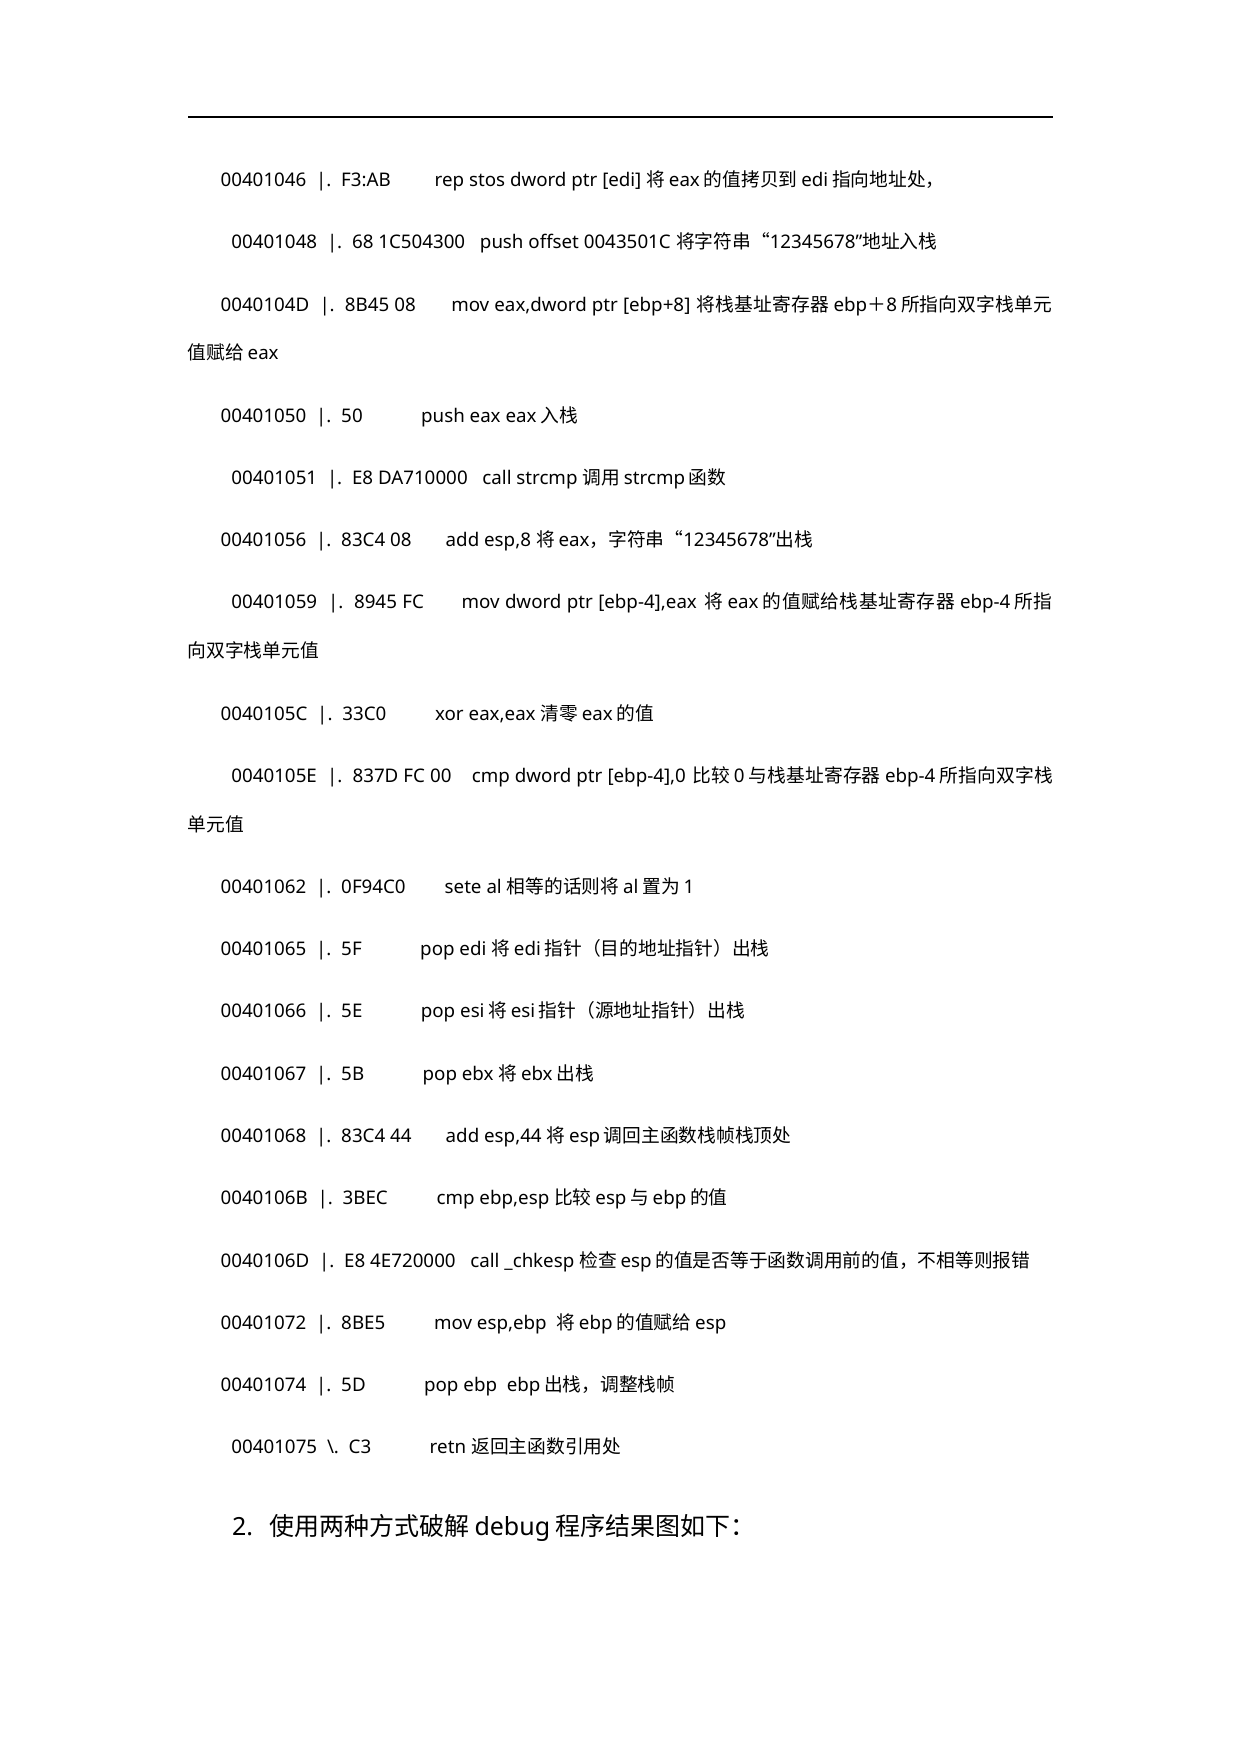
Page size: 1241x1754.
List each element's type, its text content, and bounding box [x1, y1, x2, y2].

text 0040106B |. 3BEC cmp ebp,esp 比较esp与ebp的值 [187, 1180, 1053, 1213]
text 00401075 \. C3 retn 返回主函数引用处 [187, 1429, 1053, 1462]
list 使用两种方式破解debug程序结果图如下： [232, 1492, 1053, 1557]
text 0040105C |. 33C0 xor eax,eax 清零eax的值 [187, 696, 1053, 728]
text 00401072 |. 8BE5 mov esp,ebp 将ebp的值赋给esp [187, 1305, 1053, 1337]
text 00401050 |. 50 push eax eax入栈 [187, 398, 1053, 430]
text 0040106D |. E8 4E720000 call _chkesp 检查esp的值是否等于函数调用前的值，不相等则报错 [187, 1243, 1053, 1275]
text 00401065 |. 5F pop edi 将edi指针（目的地址指针）出栈 [187, 931, 1053, 964]
text 00401046 |. F3:AB rep stos dword ptr [edi] 将eax的值拷贝到edi指向地址处， [187, 162, 1053, 194]
text 00401051 |. E8 DA710000 call strcmp 调用strcmp函数 [231, 460, 1053, 492]
text 00401066 |. 5E pop esi将esi指针（源地址指针）出栈 [187, 993, 1053, 1026]
text 00401056 |. 83C4 08 add esp,8 将eax，字符串“12345678”出栈 [187, 522, 1053, 555]
text 00401068 |. 83C4 44 add esp,44 将esp调回主函数栈帧栈顶处 [187, 1118, 1053, 1151]
text 00401074 |. 5D pop ebp ebp出栈，调整栈帧 [187, 1367, 1053, 1400]
text 00401059 |. 8945 FC mov dword ptr [ebp-4],eax 将eax的值赋给栈基址寄存器ebp-4所指向双字栈单元值 [187, 584, 1053, 666]
text 00401067 |. 5B pop ebx 将ebx出栈 [187, 1056, 1053, 1088]
text 0040104D |. 8B45 08 mov eax,dword ptr [ebp+8] 将栈基址寄存器ebp＋8所指向双字栈单元值赋给eax [187, 287, 1053, 368]
text 0040105E |. 837D FC 00 cmp dword ptr [ebp-4],0 比较0与栈基址寄存器ebp-4所指向双字栈单元值 [187, 758, 1053, 839]
text 00401062 |. 0F94C0 sete al 相等的话则将al置为1 [187, 869, 1053, 901]
text 00401048 |. 68 1C504300 push offset 0043501C 将字符串“12345678”地址入栈 [231, 224, 1053, 257]
